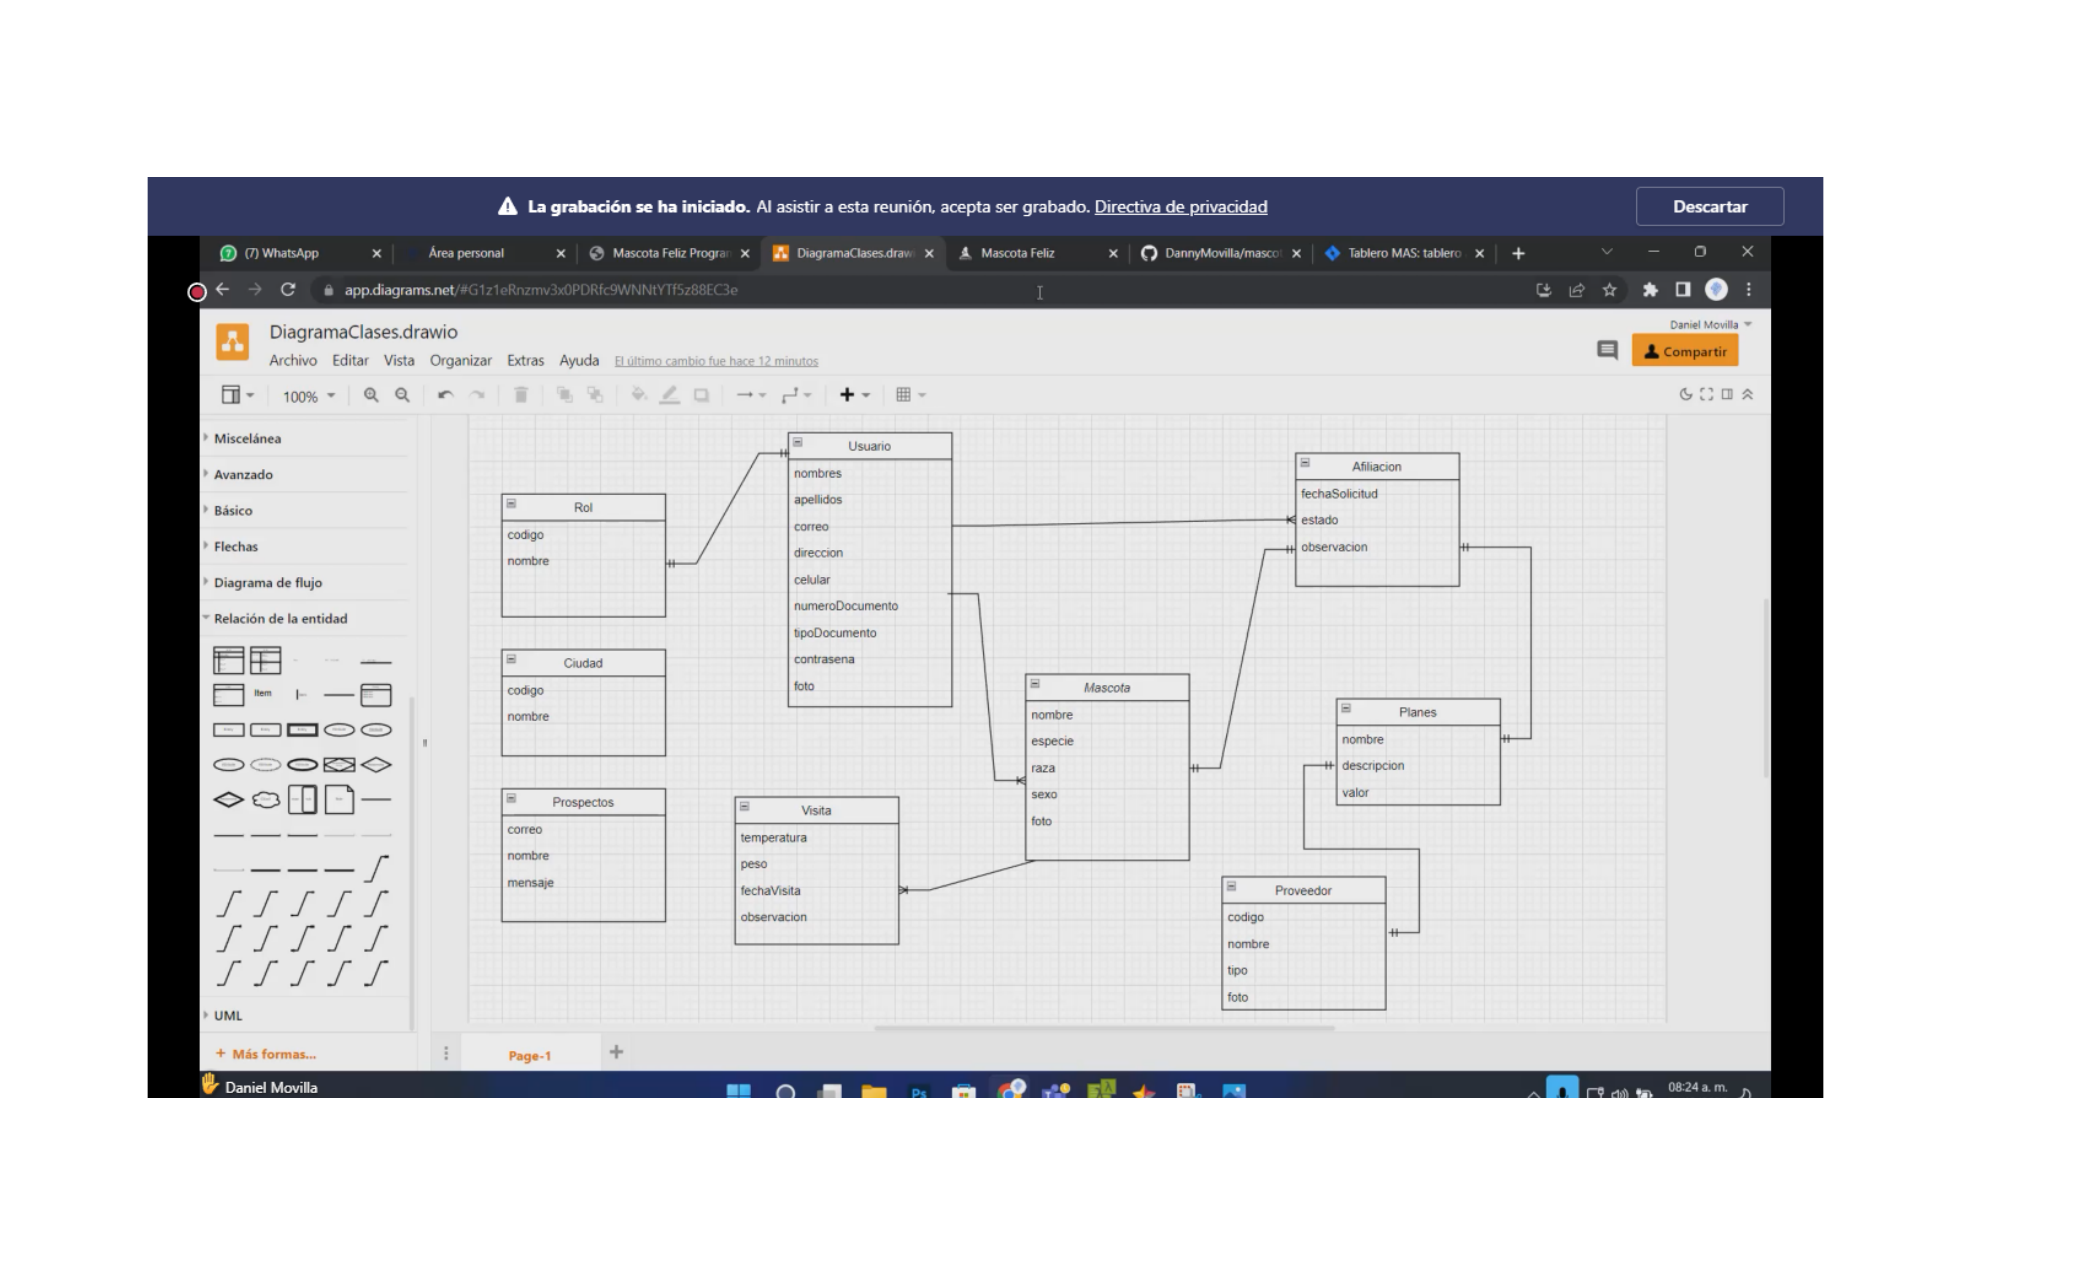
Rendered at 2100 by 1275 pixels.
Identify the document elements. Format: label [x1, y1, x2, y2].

picture [147, 177, 1824, 1098]
